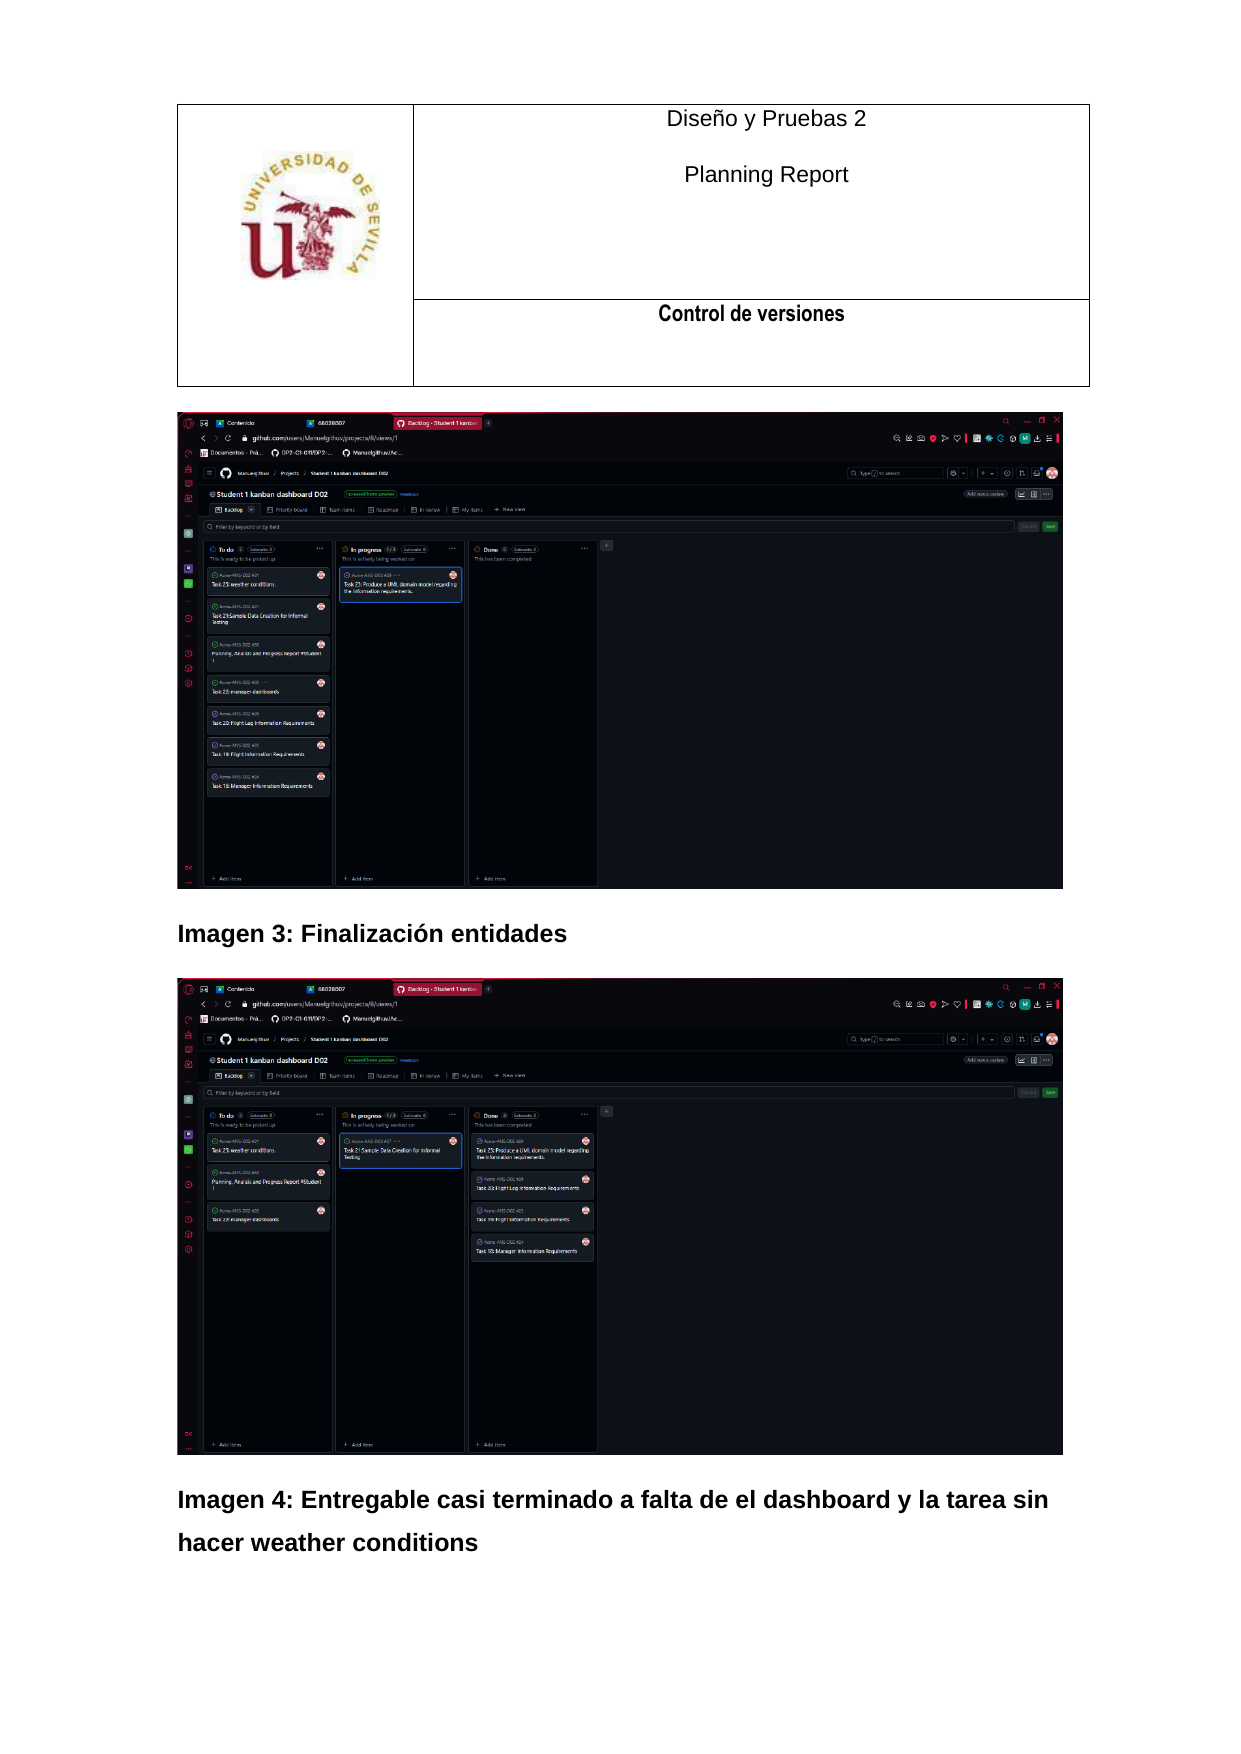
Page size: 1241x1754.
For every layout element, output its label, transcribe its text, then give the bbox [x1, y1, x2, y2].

text Imagen 4: Entregable casi terminado a falta de el dashboard y la tarea sin hacer weather conditions [177, 1485, 1063, 1557]
picture [177, 978, 1063, 1455]
text Imagen 3: Finalización entidades [177, 919, 1063, 948]
picture [240, 151, 381, 280]
picture [177, 412, 1063, 889]
